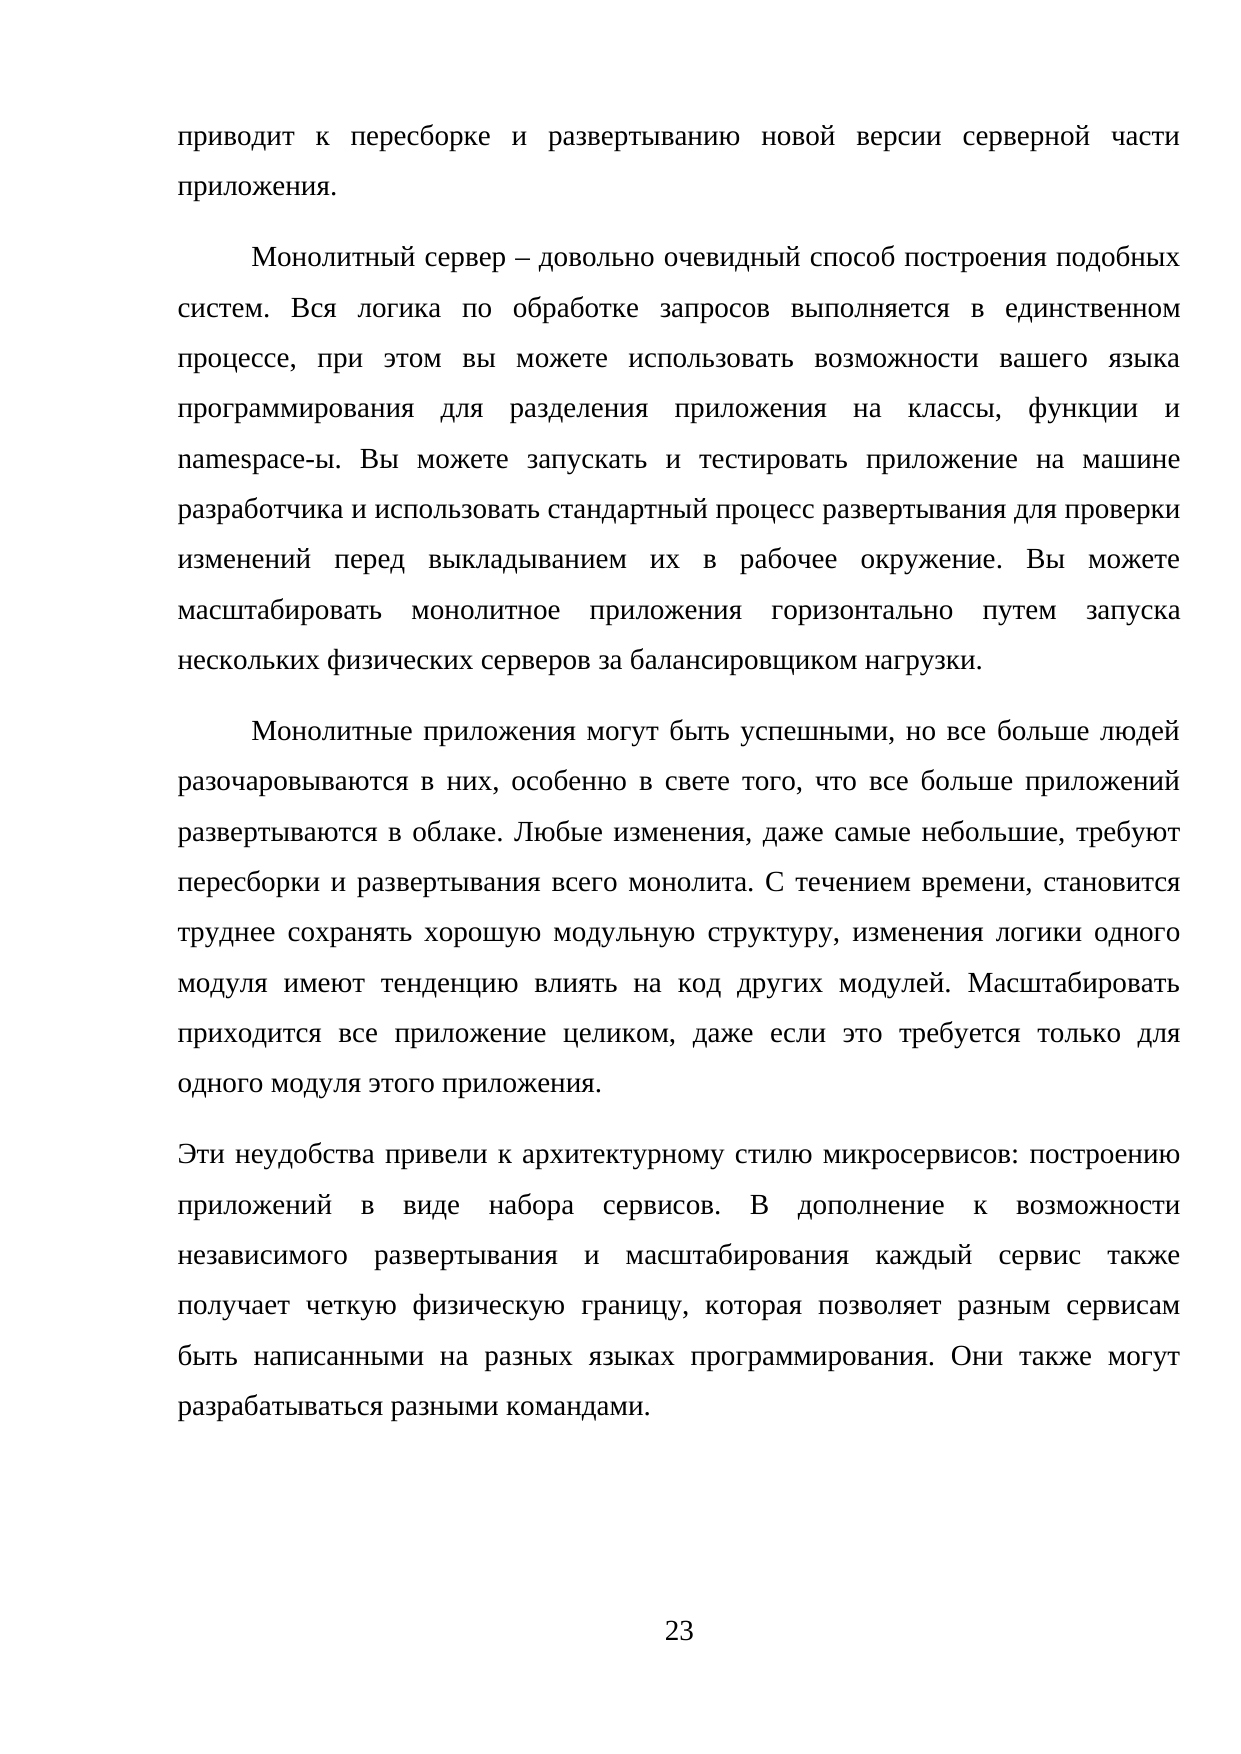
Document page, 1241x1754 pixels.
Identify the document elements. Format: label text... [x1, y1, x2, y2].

text Монолитный сервер – довольно очевидный способ построения подобных систем. Вся логика по обработке запросов выполняется в единственном процессе, при этом вы можете использовать возможности вашего языка программирования для разделения приложения на классы, функции и namespace-ы. Вы можете запускать и тестировать приложение на машине разработчика и использовать стандартный процесс развертывания для проверки изменений перед выкладыванием их в рабочее окружение. Вы можете масштабировать монолитное приложения горизонтально путем запуска нескольких физических серверов за балансировщиком нагрузки. [177, 239, 1181, 676]
text Монолитные приложения могут быть успешными, но все больше людей разочаровываются в них, особенно в свете того, что все больше приложений развертываются в облаке. Любые изменения, даже самые небольшие, требуют пересборки и развертывания всего монолита. С течением времени, становится труднее сохранять хорошую модульную структуру, изменения логики одного модуля имеют тенденцию влиять на код других модулей. Масштабировать приходится все приложение целиком, даже если это требуется только для одного модуля этого приложения. [177, 713, 1181, 1099]
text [177, 118, 1181, 202]
text Эти неудобства привели к архитектурному стилю микросервисов: построению приложений в виде набора сервисов. В дополнение к возможности независимого развертывания и масштабирования каждый сервис также получает четкую физическую границу, которая позволяет разным сервисам быть написанными на разных языках программирования. Они также могут разрабатываться разными командами. [177, 1137, 1181, 1422]
